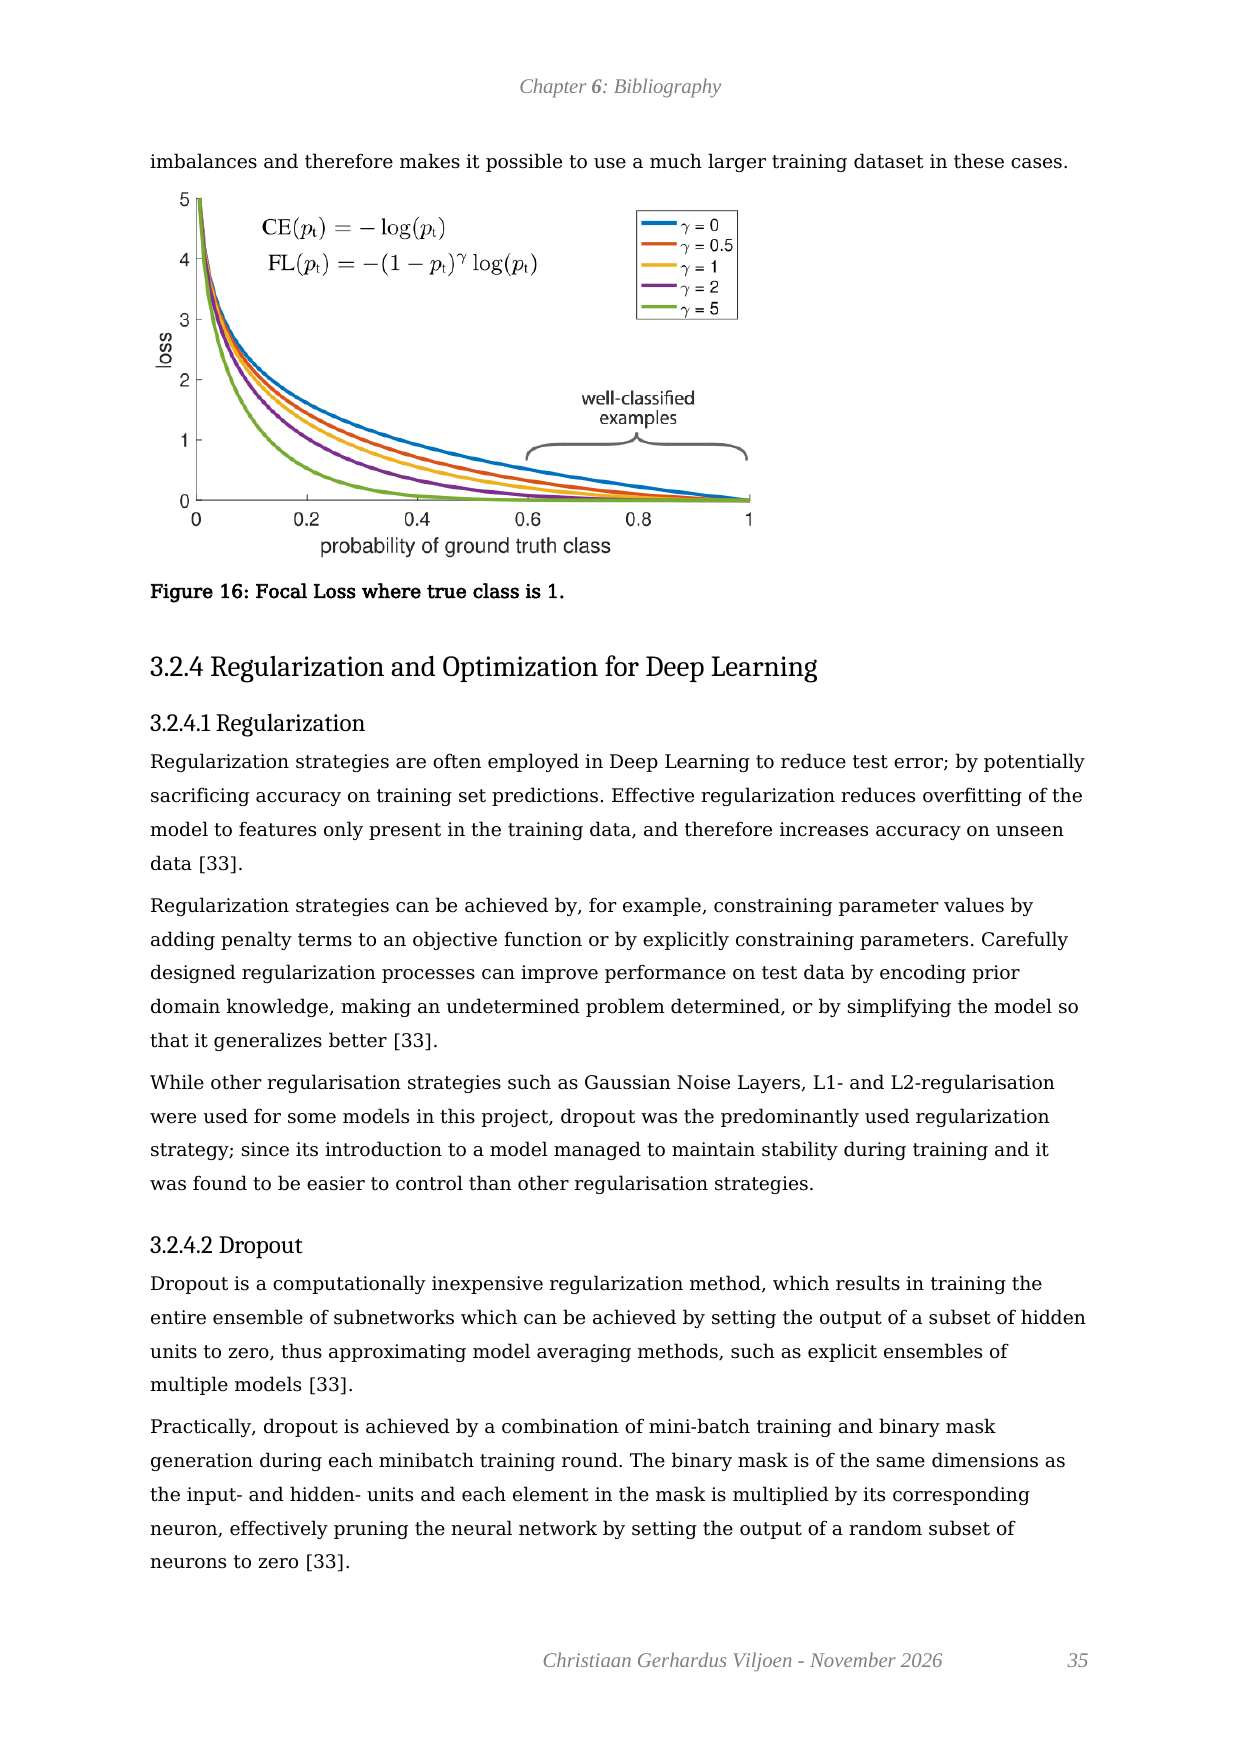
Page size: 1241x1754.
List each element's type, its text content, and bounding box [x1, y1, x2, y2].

subtitle Regularization [150, 709, 1090, 738]
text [150, 150, 1090, 560]
subtitle Regularization and Optimization for Deep Learning [150, 651, 1090, 684]
text Regularization strategies can be achieved by, for example, constraining parameter values by adding penalty terms to an objective function or by explicitly constraining parameters. Carefully designed regularization processes can improve performance on test data by encoding prior domain knowledge, making an undetermined problem determined, or by simplifying the model so that it generalizes better . [150, 894, 1090, 1051]
text Regularization strategies are often employed in Deep Learning to reduce test error; by potentially sacrificing accuracy on training set predictions. Effective regularization reduces overfitting of the model to features only present in the training data, and therefore increases accuracy on unseen data . [150, 750, 1090, 874]
picture [150, 183, 764, 560]
text Figure 16: Focal Loss where true class is 1. [150, 579, 1090, 602]
text Dropout is a computationally inexpensive regularization method, which results in training the entire ensemble of subnetworks which can be achieved by setting the output of a subset of hidden units to zero, thus approximating model averaging methods, such as explicit ensembles of multiple models . [150, 1272, 1090, 1396]
text Practically, dropout is achieved by a combination of mini-batch training and binary mask generation during each minibatch training round. The binary mask is of the same dimensions as the input- and hidden- units and each element in the mask is multiplied by its corresponding neuron, effectively pruning the neural network by setting the output of a random subset of neurons to zero . [150, 1415, 1090, 1573]
subtitle Dropout [150, 1231, 1090, 1259]
text While other regularisation strategies such as Gaussian Noise Layers, L1- and L2-regularisation were used for some models in this project, dropout was the predominantly used regularization strategy; since its introduction to a model managed to maintain stability during training and it was found to be easier to control than other regularisation strategies. [150, 1071, 1090, 1194]
